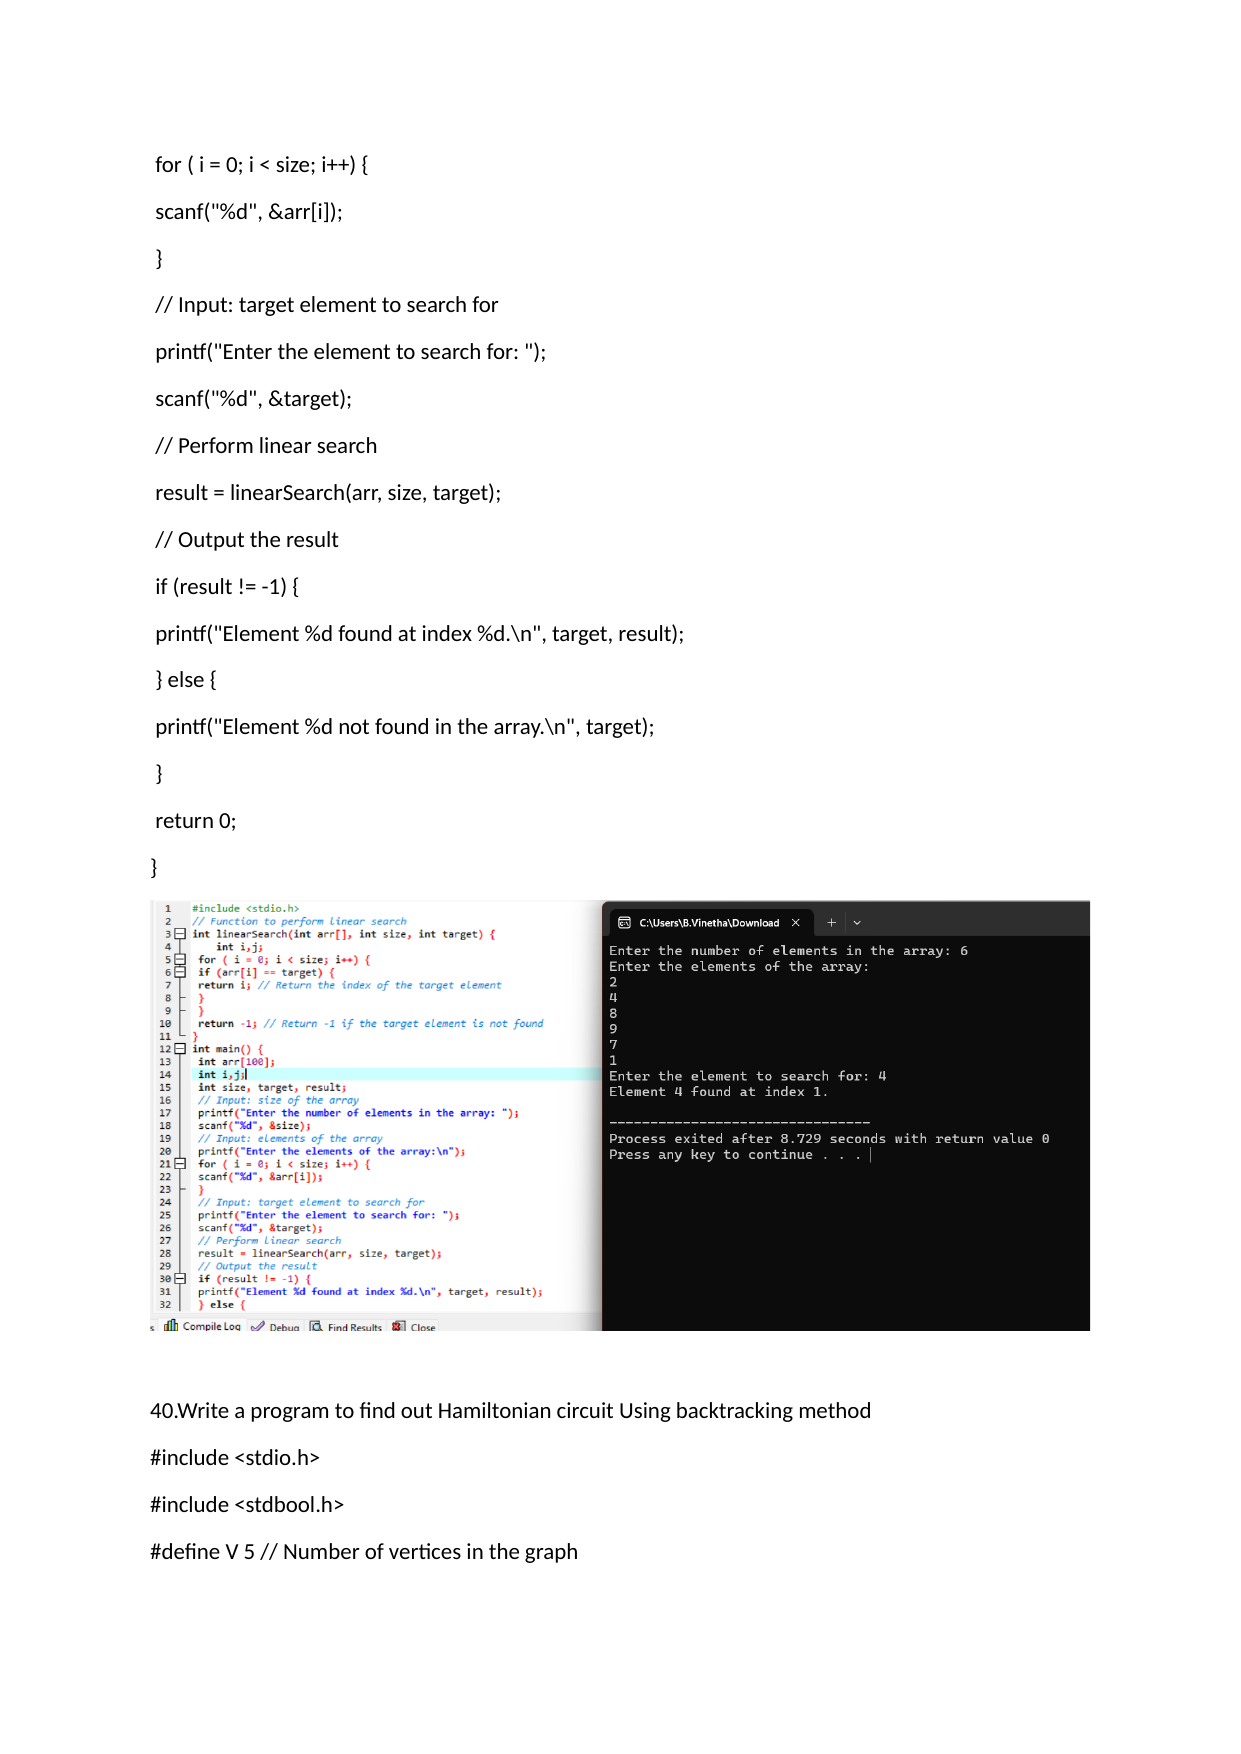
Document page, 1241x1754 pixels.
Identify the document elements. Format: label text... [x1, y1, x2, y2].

text #define V 5 // Number of vertices in the graph [150, 1537, 1090, 1565]
text printf("Enter the element to search for: "); [150, 337, 1090, 366]
text result = linearSearch(arr, size, target); [150, 478, 1090, 506]
picture [150, 900, 1091, 1331]
text } [150, 244, 1090, 272]
text return 0; [150, 806, 1090, 834]
text } [150, 759, 1090, 787]
text #include <stdio.h> [150, 1443, 1090, 1471]
text } [150, 853, 1090, 881]
text #include <stdbool.h> [150, 1490, 1090, 1518]
text // Output the result [150, 525, 1090, 553]
text if (result != -1) { [150, 572, 1090, 600]
text for ( i = 0; i < size; i++) { [150, 150, 1090, 178]
text 40.Write a program to find out Hamiltonian circuit Using backtracking method [150, 1396, 1090, 1424]
text scanf("%d", &arr[i]); [150, 197, 1090, 225]
text scanf("%d", &target); [150, 384, 1090, 412]
text // Input: target element to search for [150, 291, 1090, 319]
text } else { [150, 666, 1090, 694]
text printf("Element %d not found in the array.\n", target); [150, 712, 1090, 741]
text // Perform linear search [150, 431, 1090, 459]
text printf("Element %d found at index %d.\n", target, result); [150, 619, 1090, 647]
